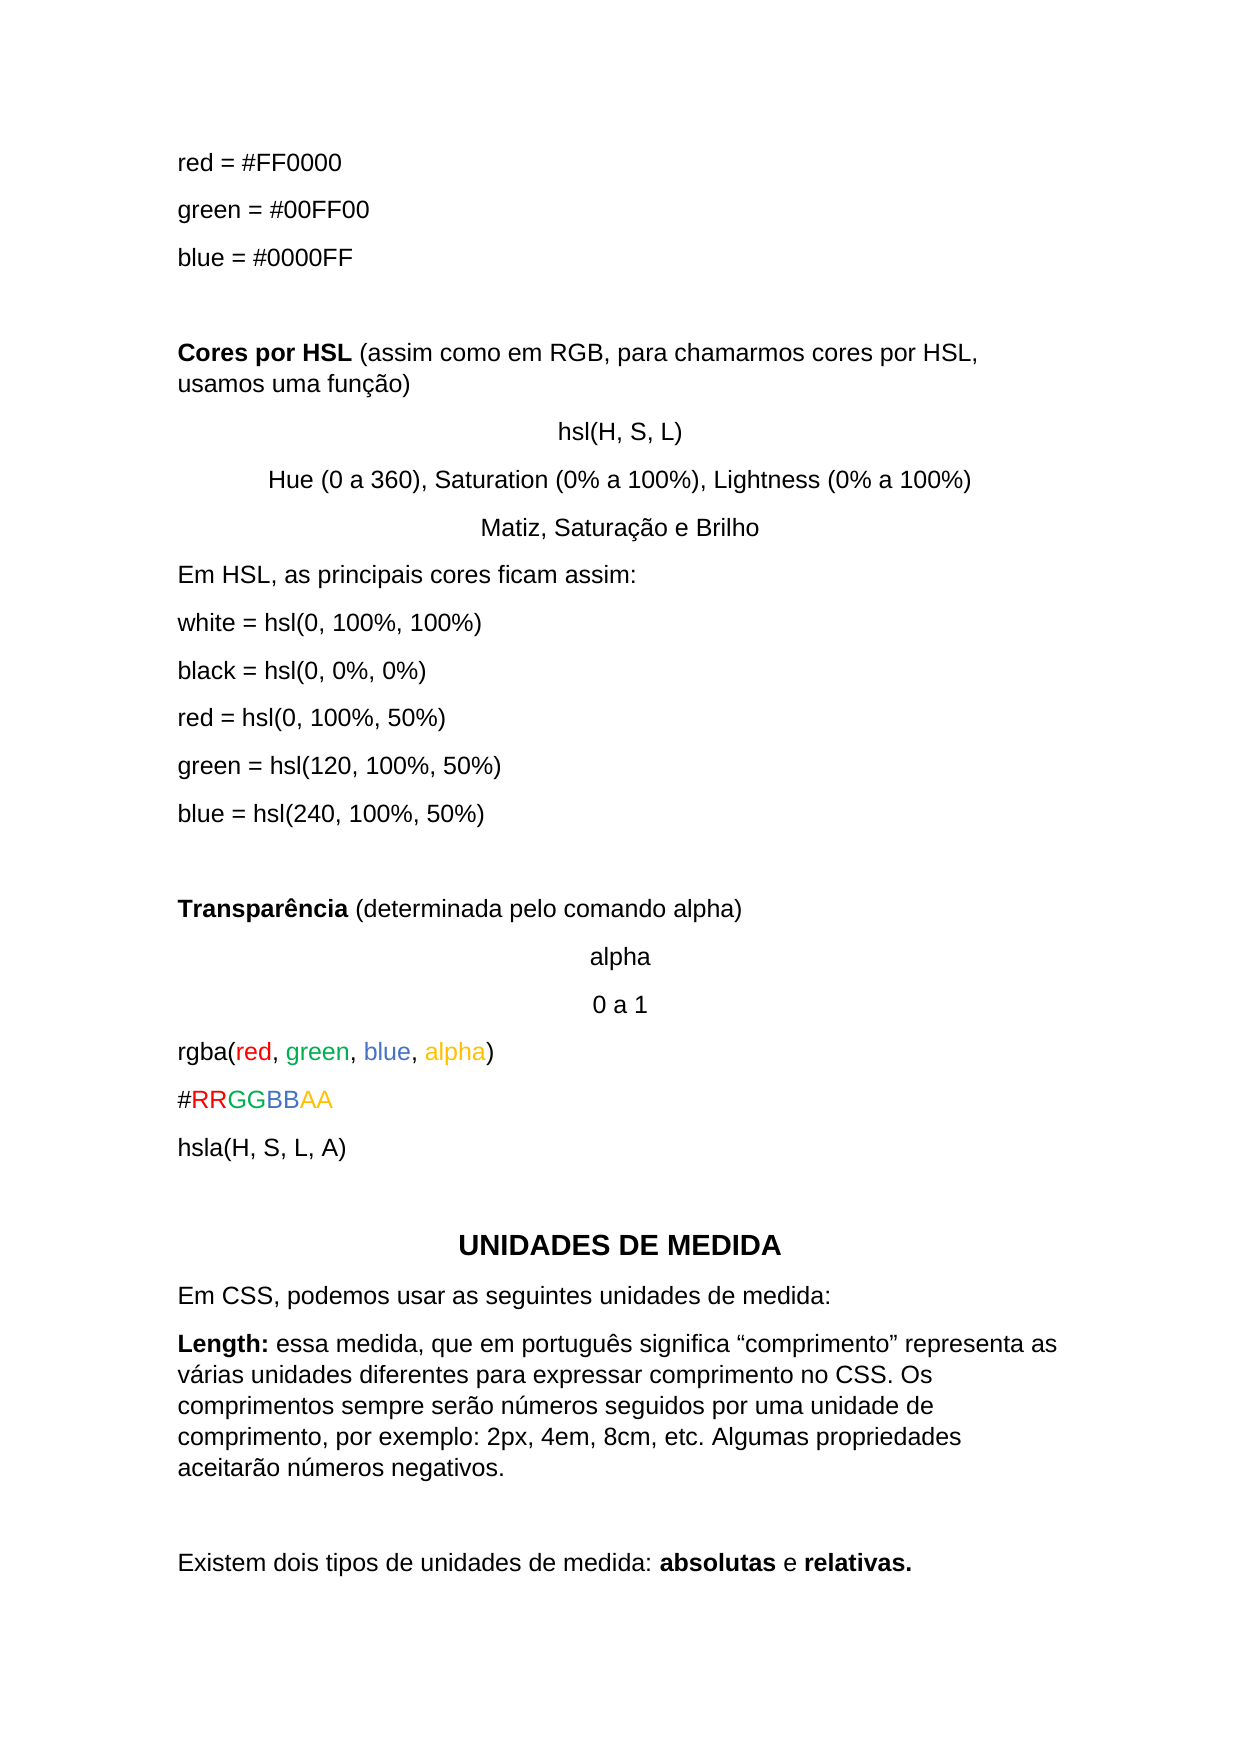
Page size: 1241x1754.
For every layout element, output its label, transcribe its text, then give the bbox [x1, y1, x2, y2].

text blue = #0000FF [177, 243, 1063, 272]
text #RRGGBBAA [177, 1085, 1063, 1114]
text Transparência (determinada pelo comando alpha) [177, 894, 1063, 923]
text white = hsl(0, 100%, 100%) [177, 608, 1063, 637]
text blue = hsl(240, 100%, 50%) [177, 799, 1063, 828]
text Length: essa medida, que em português significa “comprimento” representa as várias unidades diferentes para expressar comprimento no CSS. Os comprimentos sempre serão números seguidos por uma unidade de comprimento, por exemplo: 2px, 4em, 8cm, etc. Algumas propriedades aceitarão números negativos. [177, 1329, 1063, 1482]
text hsl(H, S, L) [177, 417, 1063, 446]
text black = hsl(0, 0%, 0%) [177, 656, 1063, 684]
text rgba(red, green, blue, alpha) [177, 1037, 1063, 1066]
text Matiz, Saturação e Brilho [177, 513, 1063, 541]
text UNIDADES DE MEDIDA [177, 1228, 1063, 1262]
text green = #00FF00 [177, 195, 1063, 224]
text Em HSL, as principais cores ficam assim: [177, 560, 1063, 589]
text Existem dois tipos de unidades de medida: absolutas e relativas. [177, 1548, 1063, 1577]
text green = hsl(120, 100%, 50%) [177, 751, 1063, 780]
text hsla(H, S, L, A) [177, 1133, 1063, 1162]
text alpha [177, 942, 1063, 971]
text red = hsl(0, 100%, 50%) [177, 703, 1063, 732]
text Em CSS, podemos usar as seguintes unidades de medida: [177, 1281, 1063, 1310]
text Cores por HSL (assim como em RGB, para chamarmos cores por HSL, usamos uma função) [177, 338, 1063, 398]
text Hue (0 a 360), Saturation (0% a 100%), Lightness (0% a 100%) [177, 465, 1063, 494]
text red = #FF0000 [177, 148, 1063, 176]
text 0 a 1 [177, 990, 1063, 1018]
